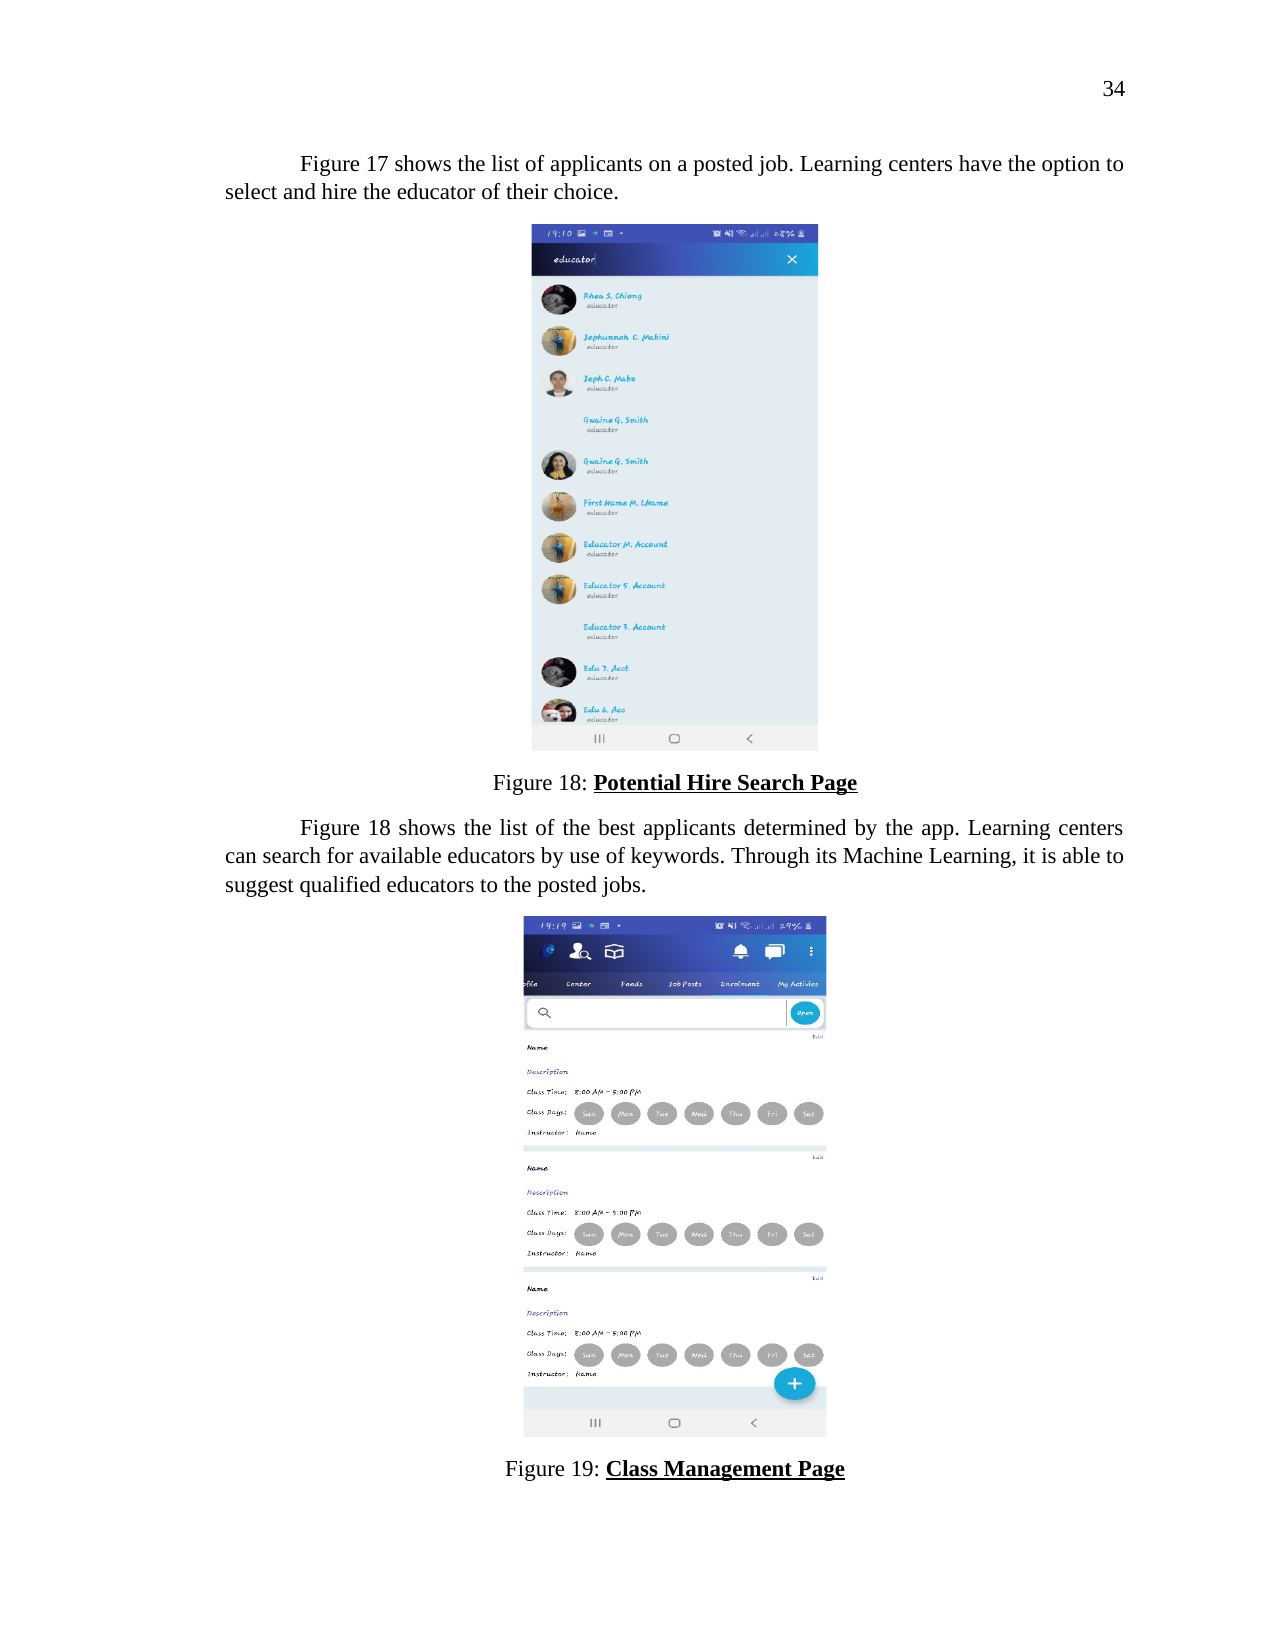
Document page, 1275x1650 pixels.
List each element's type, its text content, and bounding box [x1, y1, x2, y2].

text Figure 18 shows the list of the best applicants determined by the app. Learning centers can search for available educators by use of keywords. Through its Machine Learning, it is able to suggest qualified educators to the posted jobs. [225, 814, 1125, 897]
text Figure 18: Potential Hire Search Page [225, 769, 1125, 795]
picture [531, 223, 819, 751]
text Figure 19: Class Management Page [225, 1455, 1125, 1482]
picture [523, 916, 827, 1437]
text Figure 17 shows the list of applicants on a posted job. Learning centers have the option to select and hire the educator of their choice. [225, 150, 1125, 205]
